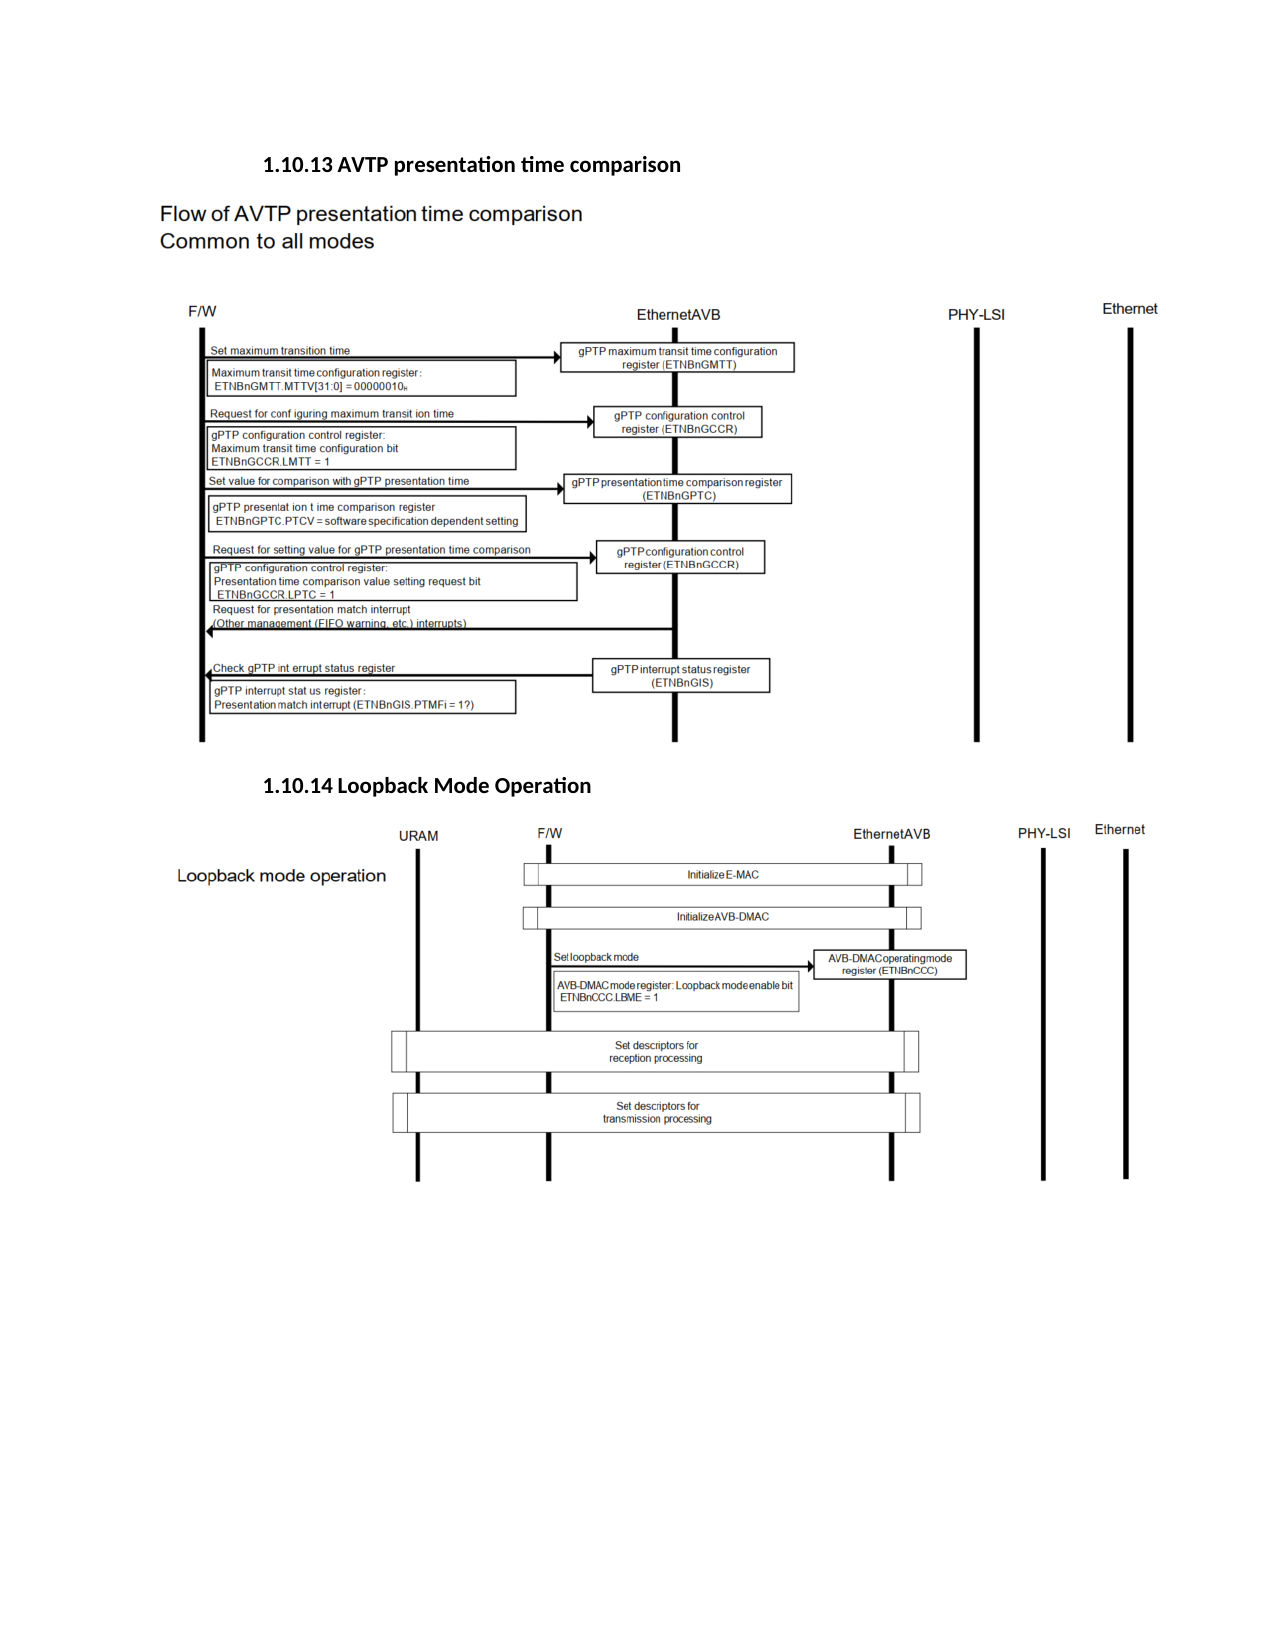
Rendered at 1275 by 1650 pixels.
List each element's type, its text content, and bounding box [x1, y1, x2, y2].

picture [150, 196, 1178, 753]
picture [150, 818, 1165, 1190]
list Loopback Mode Operation [262, 771, 1125, 799]
list AVTP presentation time comparison [262, 150, 1125, 178]
